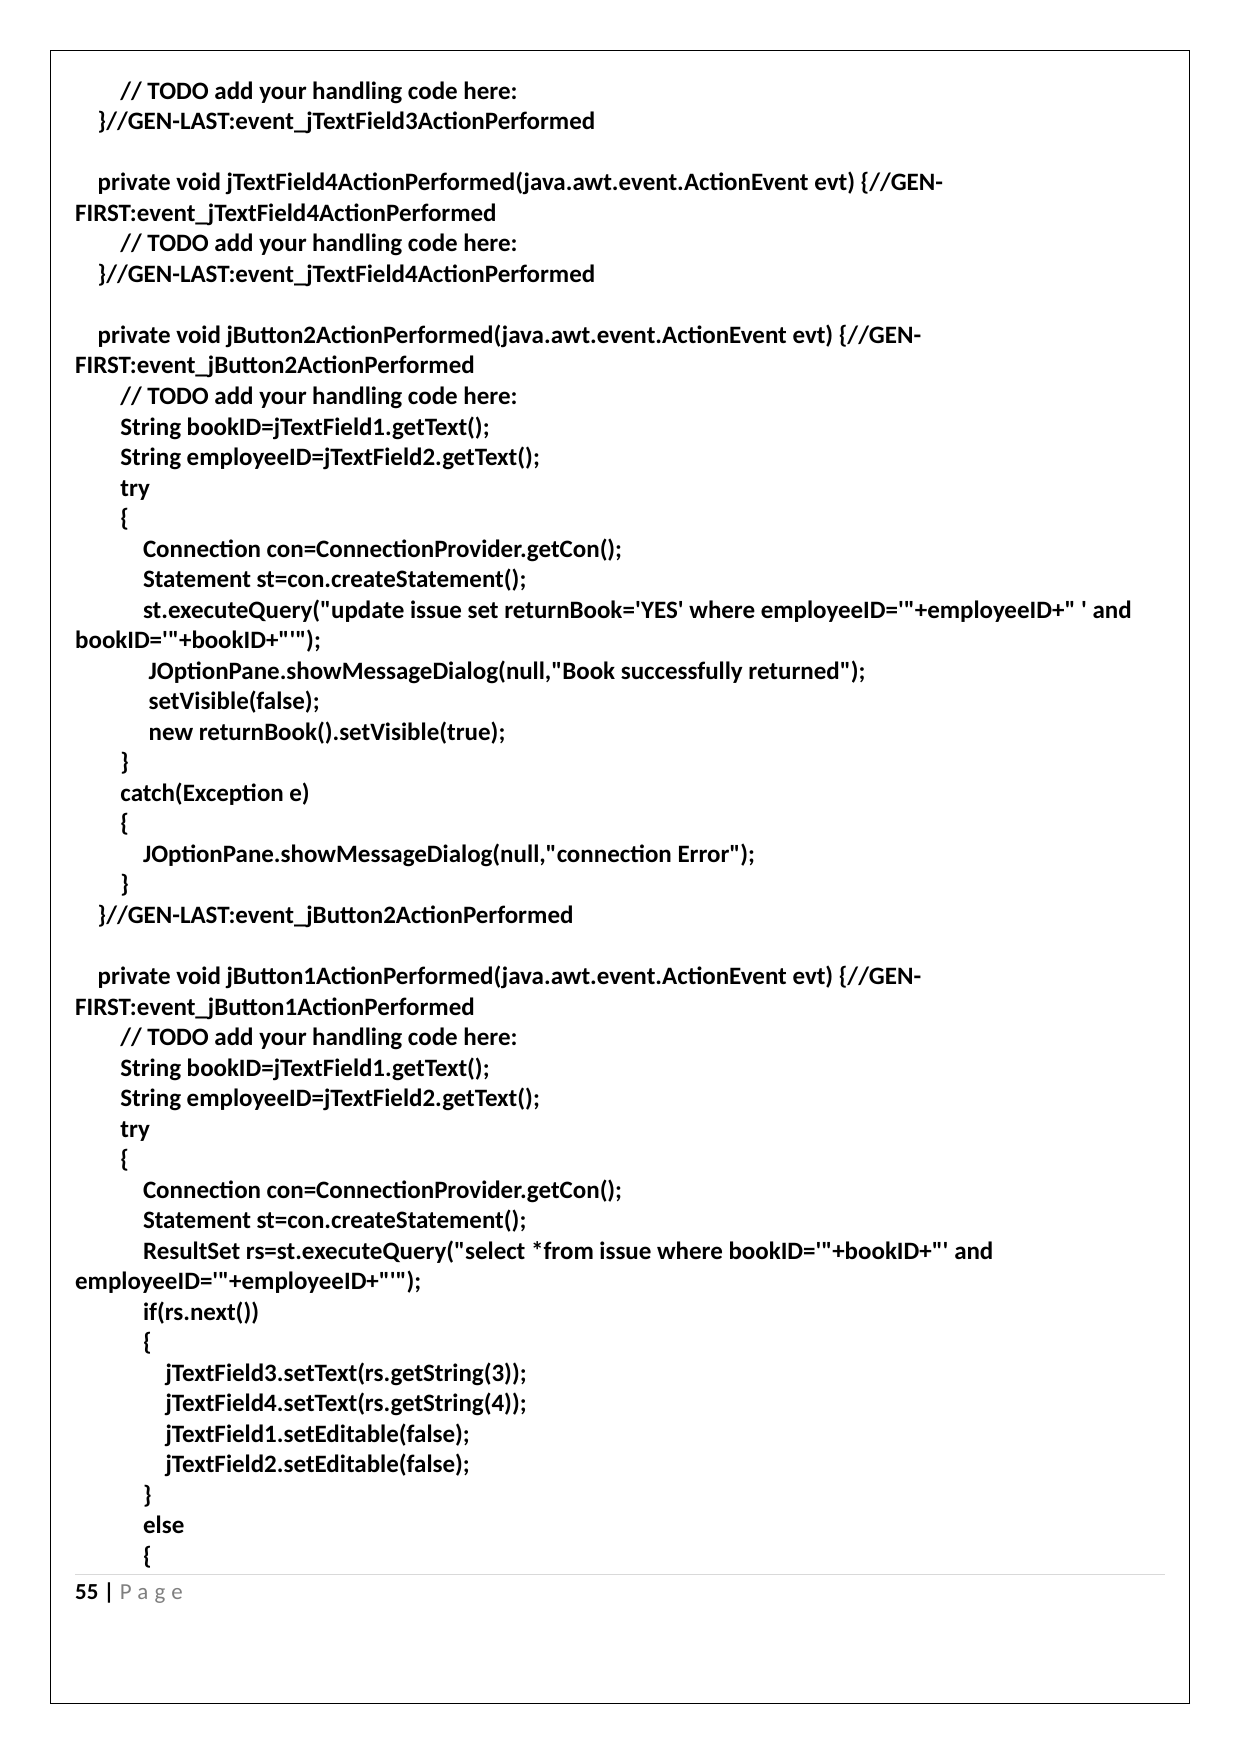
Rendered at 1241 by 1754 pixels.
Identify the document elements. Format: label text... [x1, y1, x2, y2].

text JOptionPane.showMessageDialog(null,"connection Error"); [75, 838, 1165, 868]
text }//GEN-LAST:event_jTextField3ActionPerformed [75, 106, 1165, 136]
text String bookID=jTextField1.getText(); [75, 1052, 1165, 1082]
text jTextField1.setEditable(false); [75, 1418, 1165, 1448]
text Connection con=ConnectionProvider.getCon(); [75, 1174, 1165, 1204]
text setVisible(false); [75, 685, 1165, 716]
text new returnBook().setVisible(true); [75, 716, 1165, 746]
text } [75, 746, 1165, 777]
text if(rs.next()) [75, 1296, 1165, 1326]
text try [75, 472, 1165, 502]
text { [75, 1540, 1165, 1571]
text private void jTextField4ActionPerformed(java.awt.event.ActionEvent evt) {//GEN-FIRST:event_jTextField4ActionPerformed [75, 167, 1165, 228]
text { [75, 807, 1165, 838]
text else [75, 1509, 1165, 1540]
text }//GEN-LAST:event_jButton2ActionPerformed [75, 899, 1165, 929]
text // TODO add your handling code here: [75, 380, 1165, 411]
text Connection con=ConnectionProvider.getCon(); [75, 533, 1165, 563]
text Statement st=con.createStatement(); [75, 1204, 1165, 1235]
text } [75, 868, 1165, 899]
text // TODO add your handling code here: [75, 75, 1165, 106]
text ResultSet rs=st.executeQuery("select *from issue where bookID='"+bookID+"' and employeeID='"+employeeID+"'"); [75, 1235, 1165, 1296]
text String bookID=jTextField1.getText(); [75, 411, 1165, 441]
text { [75, 1143, 1165, 1174]
text { [75, 502, 1165, 533]
text } [75, 1479, 1165, 1509]
text jTextField3.setText(rs.getString(3)); [75, 1357, 1165, 1387]
text st.executeQuery("update issue set returnBook='YES' where employeeID='"+employeeID+" ' and bookID='"+bookID+"'"); [75, 594, 1165, 655]
text private void jButton1ActionPerformed(java.awt.event.ActionEvent evt) {//GEN-FIRST:event_jButton1ActionPerformed [75, 960, 1165, 1021]
text String employeeID=jTextField2.getText(); [75, 1082, 1165, 1113]
text { [75, 1326, 1165, 1357]
text // TODO add your handling code here: [75, 1021, 1165, 1052]
text JOptionPane.showMessageDialog(null,"Book successfully returned"); [75, 655, 1165, 685]
text }//GEN-LAST:event_jTextField4ActionPerformed [75, 258, 1165, 289]
text // TODO add your handling code here: [75, 228, 1165, 258]
text jTextField2.setEditable(false); [75, 1448, 1165, 1479]
text jTextField4.setText(rs.getString(4)); [75, 1387, 1165, 1418]
text catch(Exception e) [75, 777, 1165, 807]
text Statement st=con.createStatement(); [75, 563, 1165, 594]
text private void jButton2ActionPerformed(java.awt.event.ActionEvent evt) {//GEN-FIRST:event_jButton2ActionPerformed [75, 319, 1165, 380]
text String employeeID=jTextField2.getText(); [75, 441, 1165, 472]
text try [75, 1113, 1165, 1143]
